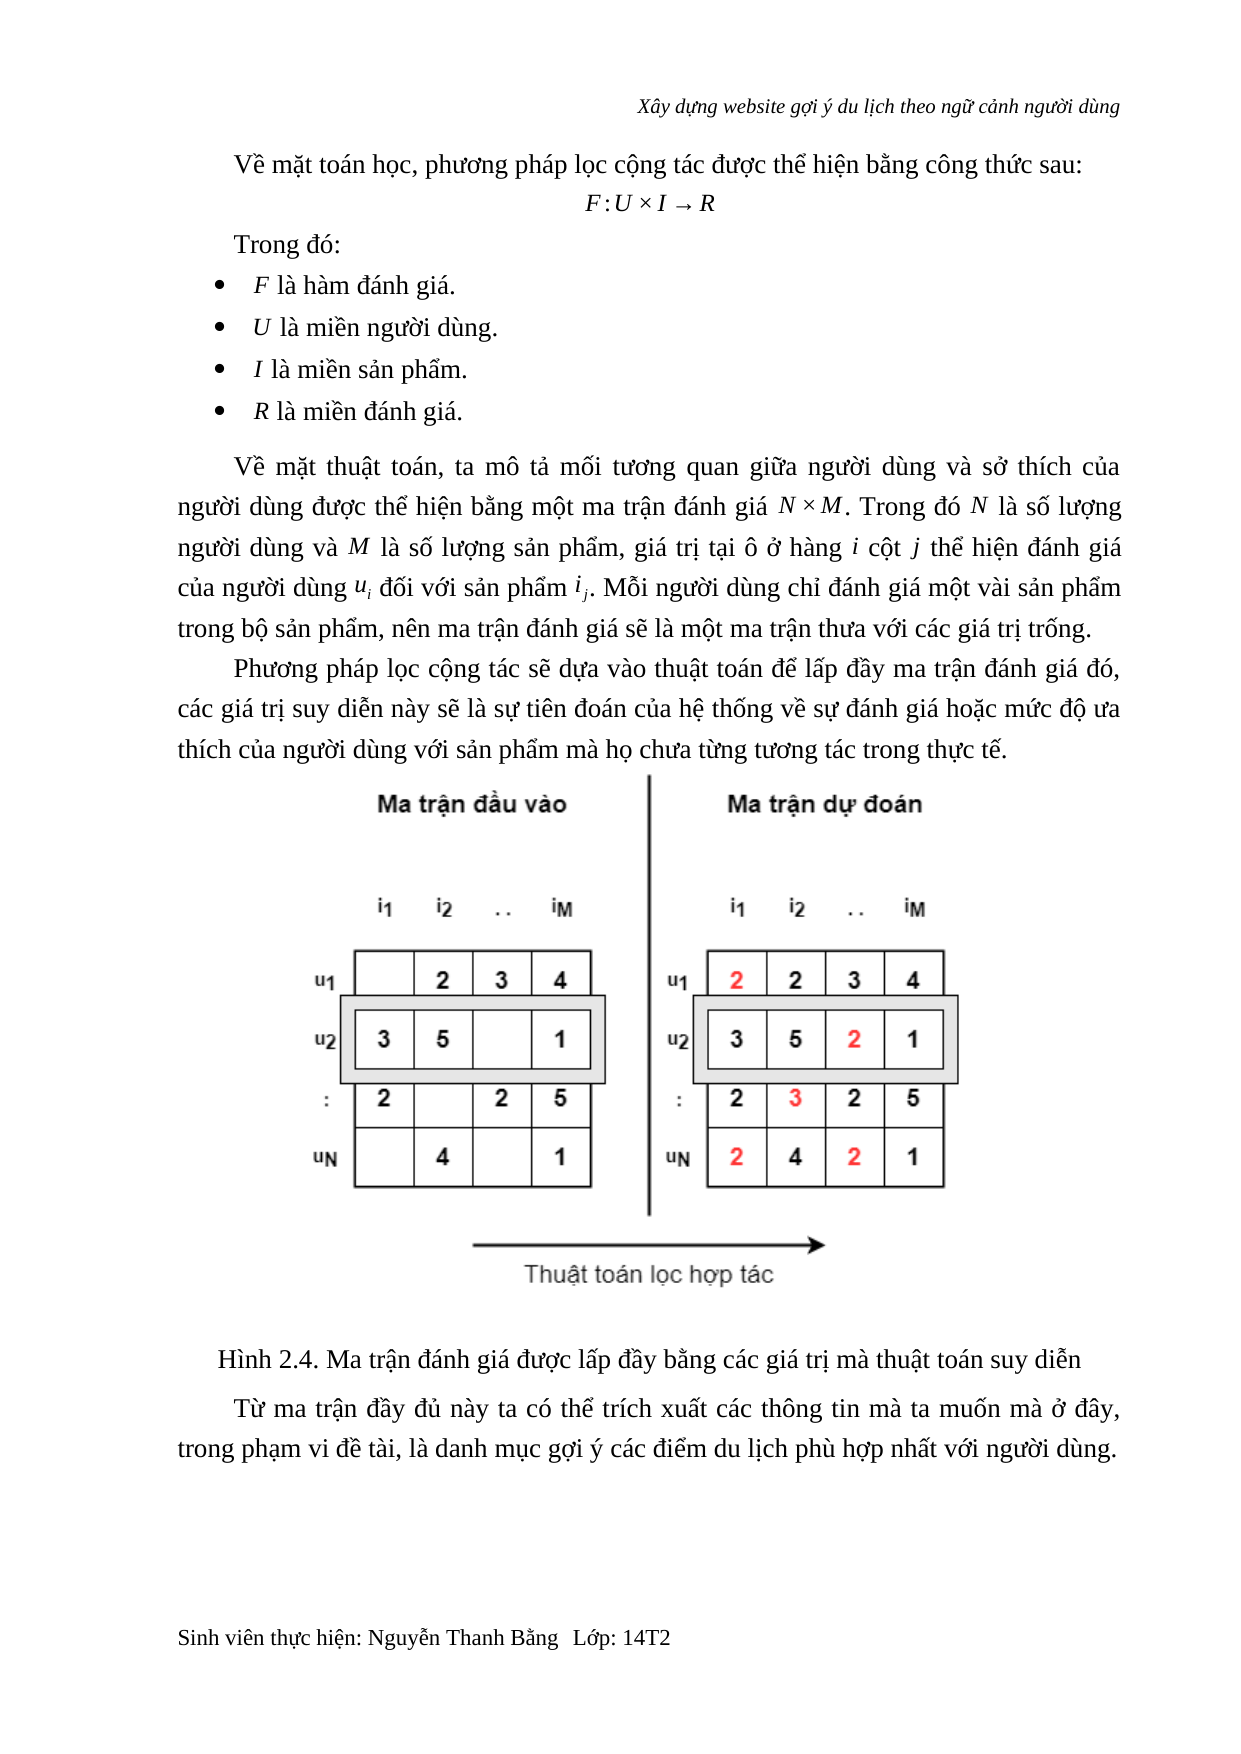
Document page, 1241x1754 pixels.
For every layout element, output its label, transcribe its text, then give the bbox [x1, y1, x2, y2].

text Về mặt thuật toán, ta mô tả mối tương quan giữa người dùng và sở thích của người dùng được thể hiện bằng một ma trận đánh giá . Trong đó là số lượng người dùng và là số lượng sản phẩm, giá trị tại ô ở hàng cột thể hiện đánh giá của người dùng đối với sản phẩm . Mỗi người dùng chỉ đánh giá một vài sản phẩm trong bộ sản phẩm, nên ma trận đánh giá sẽ là một ma trận thưa với các giá trị trống. [177, 450, 1122, 643]
list là miền đánh giá. [215, 395, 1122, 428]
text Phương pháp lọc cộng tác sẽ dựa vào thuật toán để lấp đầy ma trận đánh giá đó, các giá trị suy diễn này sẽ là sự tiên đoán của hệ thống về sự đánh giá hoặc mức độ ưa thích của người dùng với sản phẩm mà họ chưa từng tương tác trong thực tế. [177, 652, 1122, 764]
picture [296, 773, 1003, 1305]
list là hàm đánh giá. [215, 269, 1122, 302]
text Từ ma trận đầy đủ này ta có thể trích xuất các thông tin mà ta muốn mà ở đây, trong phạm vi đề tài, là danh mục gợi ý các điểm du lịch phù hợp nhất với người dùng. [177, 1392, 1122, 1463]
list là miền người dùng. [215, 311, 1122, 344]
text Trong đó: [177, 228, 1122, 260]
text Về mặt toán học, phương pháp lọc cộng tác được thể hiện bằng công thức sau: [177, 148, 1122, 179]
list là miền sản phẩm. [215, 353, 1122, 386]
